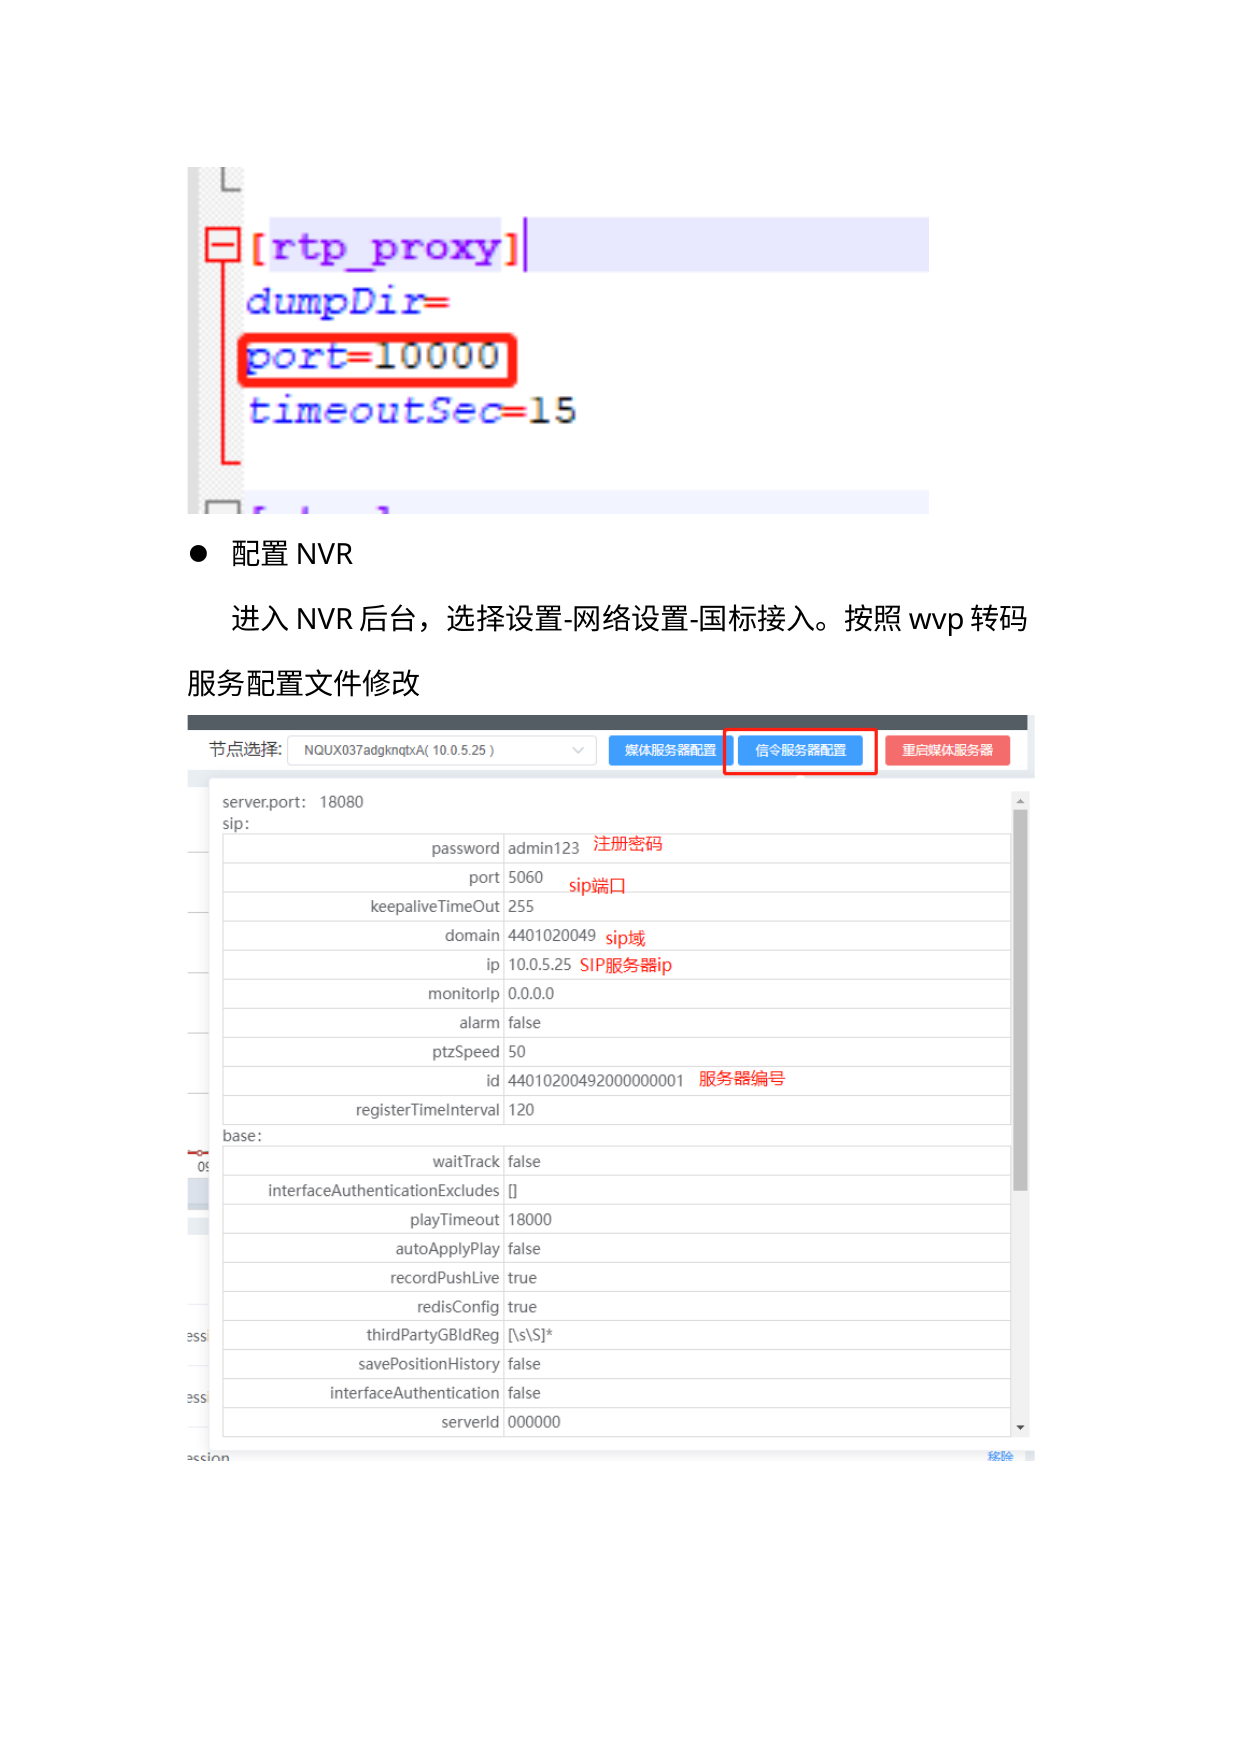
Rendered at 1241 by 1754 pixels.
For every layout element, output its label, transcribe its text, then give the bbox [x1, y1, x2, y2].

picture [187, 715, 1035, 1461]
list 配置NVR [187, 519, 1053, 584]
text 进入NVR后台，选择设置-网络设置-国标接入。按照wvp转码服务配置文件修改 [187, 584, 1053, 714]
picture [187, 167, 929, 514]
